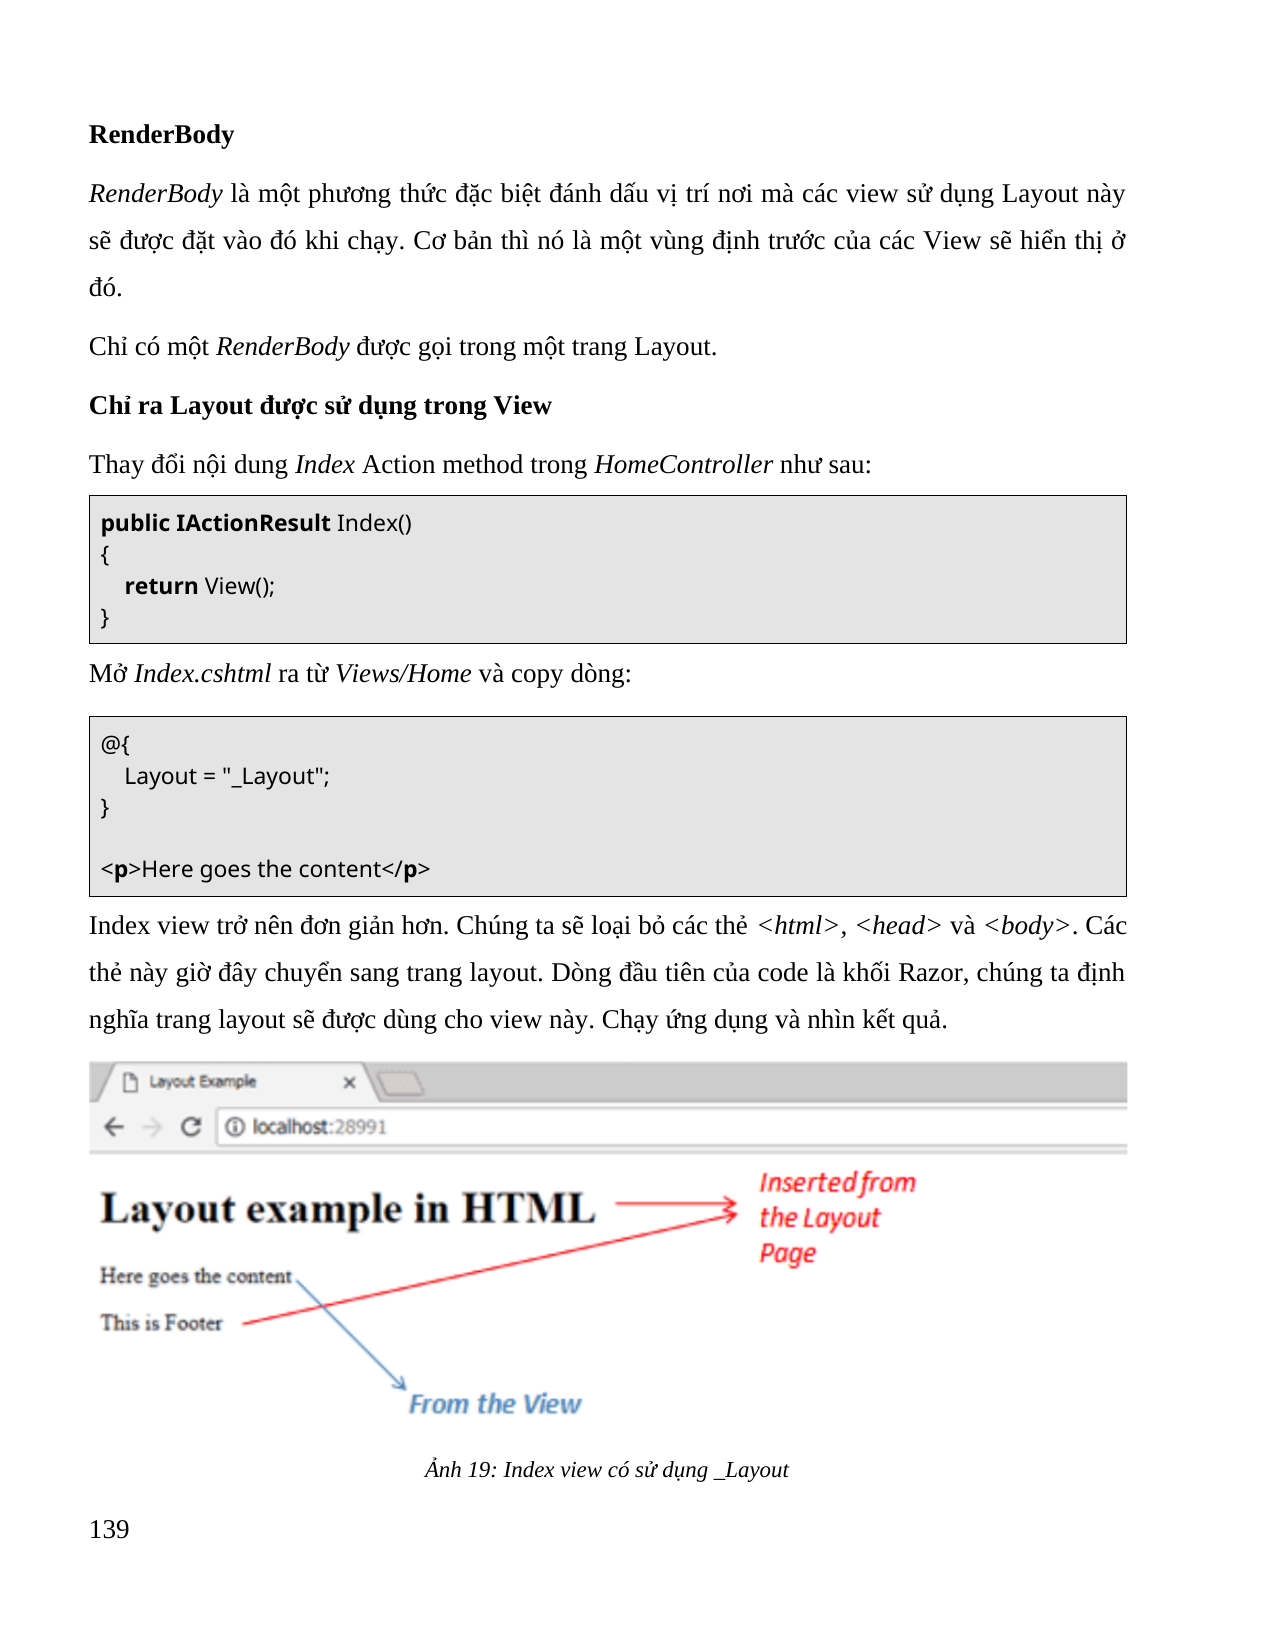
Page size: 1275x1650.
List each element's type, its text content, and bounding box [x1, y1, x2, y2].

text RenderBody là một phương thức đặc biệt đánh dấu vị trí nơi mà các view sử dụng Layout này sẽ được đặt vào đó khi chạy. Cơ bản thì nó là một vùng định trước của các View sẽ hiển thị ở đó. [89, 177, 1127, 302]
picture [88, 1061, 1128, 1429]
table_header public IActionResult Index() { return View(); } [90, 496, 1126, 643]
text Chỉ có một RenderBody được gọi trong một trang Layout. [89, 330, 1127, 361]
text Thay đổi nội dung Index Action method trong HomeController như sau: [89, 448, 1127, 479]
table_header @{ Layout = "_Layout"; } <p>Here goes the content</p> [90, 717, 1126, 896]
text Index view trở nên đơn giản hơn. Chúng ta sẽ loại bỏ các thẻ <html>, <head> và <body>. Các thẻ này giờ đây chuyển sang trang layout. Dòng đầu tiên của code là khối Razor, chúng ta định nghĩa trang layout sẽ được dùng cho view này. Chạy ứng dụng và nhìn kết quả. [89, 909, 1127, 1034]
text RenderBody [89, 118, 1127, 149]
text Ảnh : Index view có sử dụng _Layout [89, 1456, 1127, 1483]
text Chỉ ra Layout được sử dụng trong View [89, 389, 1127, 420]
text Mở Index.cshtml ra từ Views/Home và copy dòng: [89, 657, 1127, 688]
